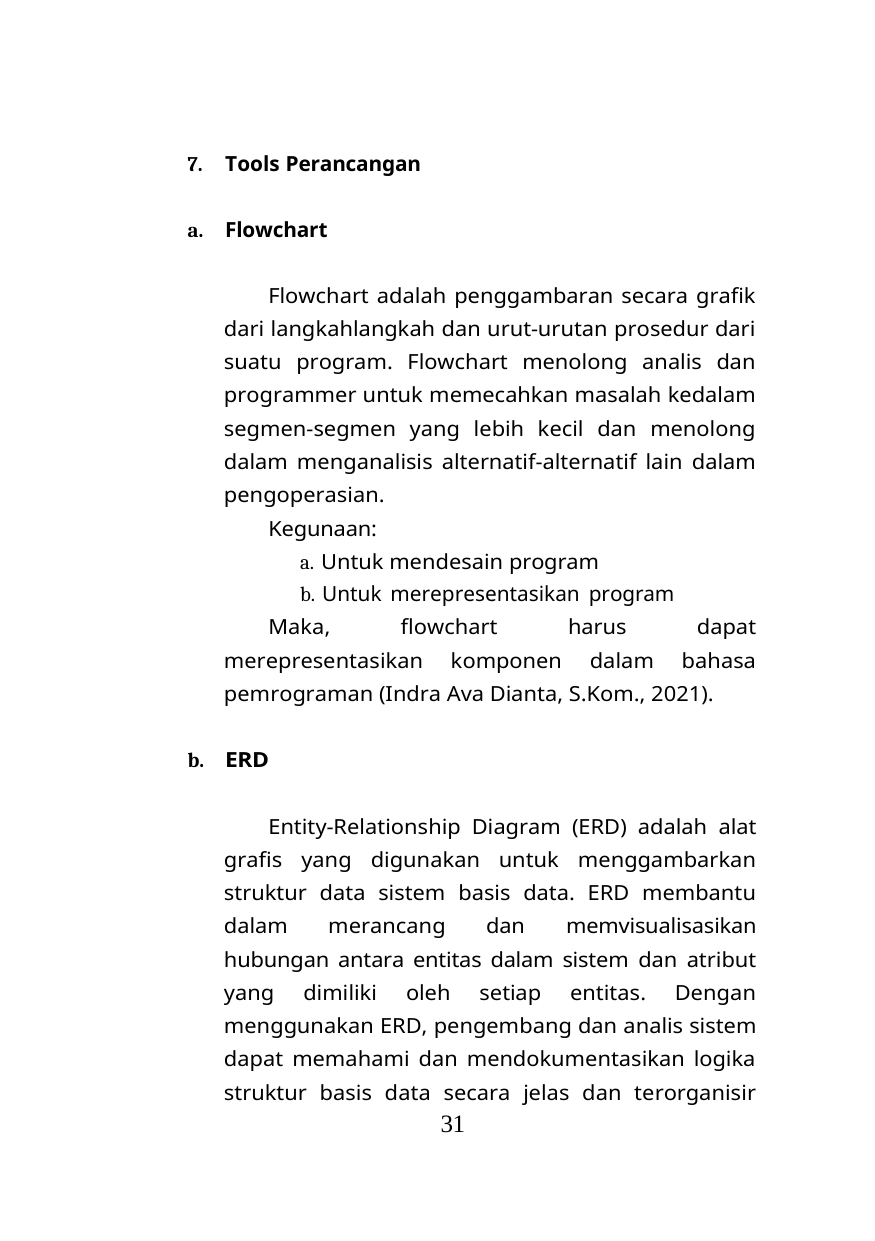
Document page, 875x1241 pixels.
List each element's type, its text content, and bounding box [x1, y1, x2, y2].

text Flowchart adalah penggambaran secara grafik dari langkahlangkah dan urut-urutan prosedur dari suatu program. Flowchart menolong analis dan programmer untuk memecahkan masalah kedalam segmen-segmen yang lebih kecil dan menolong dalam menganalisis alternatif-alternatif lain dalam pengoperasian. [224, 281, 756, 509]
text Kegunaan: [268, 514, 859, 542]
list Untuk mendesain program [300, 547, 859, 575]
subtitle Tools Perancangan [187, 149, 859, 177]
list Untuk merepresentasikan program [300, 579, 859, 608]
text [224, 812, 756, 1106]
subtitle ERD [187, 746, 859, 774]
text Maka, flowchart harus dapat merepresentasikan komponen dalam bahasa pemrograman (Indra Ava Dianta, S.Kom., 2021). [224, 612, 756, 708]
list Flowchart [187, 215, 859, 243]
